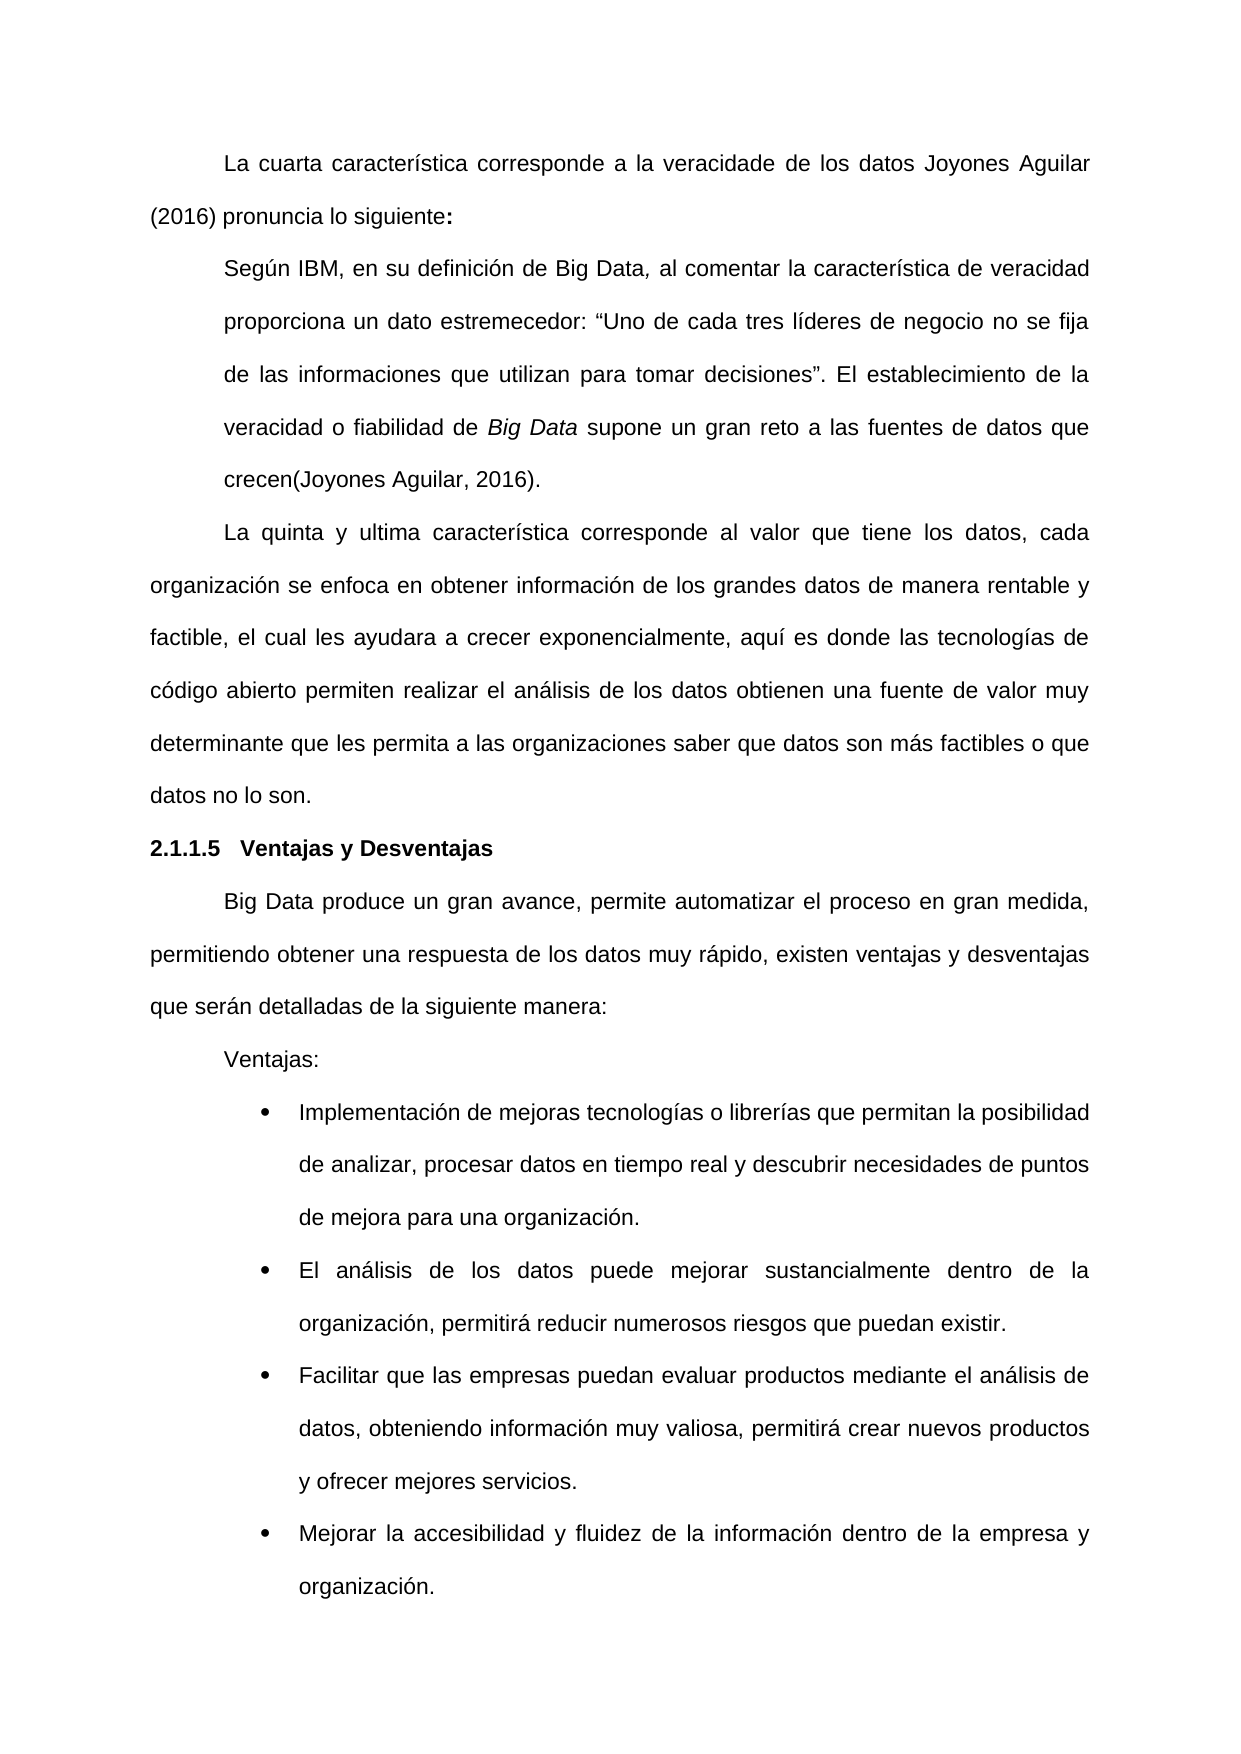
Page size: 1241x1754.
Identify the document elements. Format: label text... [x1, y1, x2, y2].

text Según IBM, en su definición de Big Data, al comentar la característica de veracidad proporciona un dato estremecedor: “Uno de cada tres líderes de negocio no se fija de las informaciones que utilizan para tomar decisiones”. El establecimiento de la veracidad o fiabilidad de Big Data supone un gran reto a las fuentes de datos que crecen(Joyones Aguilar, 2016). [224, 255, 1090, 493]
list Facilitar que las empresas puedan evaluar productos mediante el análisis de datos, obteniendo información muy valiosa, permitirá crear nuevos productos y ofrecer mejores servicios. [261, 1362, 1090, 1494]
subtitle Ventajas y Desventajas [150, 835, 1090, 862]
list El análisis de los datos puede mejorar sustancialmente dentro de la organización, permitirá reducir numerosos riesgos que puedan existir. [261, 1257, 1090, 1336]
text La cuarta característica corresponde a la veracidade de los datos Joyones Aguilar (2016) pronuncia lo siguiente: [150, 150, 1090, 229]
text Ventajas: [150, 1046, 1090, 1072]
list Implementación de mejoras tecnologías o librerías que permitan la posibilidad de analizar, procesar datos en tiempo real y descubrir necesidades de puntos de mejora para una organización. [261, 1099, 1090, 1231]
list Mejorar la accesibilidad y fluidez de la información dentro de la empresa y organización. [261, 1520, 1090, 1599]
text Big Data produce un gran avance, permite automatizar el proceso en gran medida, permitiendo obtener una respuesta de los datos muy rápido, existen ventajas y desventajas que serán detalladas de la siguiente manera: [150, 888, 1090, 1020]
text La quinta y ultima característica corresponde al valor que tiene los datos, cada organización se enfoca en obtener información de los grandes datos de manera rentable y factible, el cual les ayudara a crecer exponencialmente, aquí es donde las tecnologías de código abierto permiten realizar el análisis de los datos obtienen una fuente de valor muy determinante que les permita a las organizaciones saber que datos son más factibles o que datos no lo son. [150, 519, 1090, 809]
